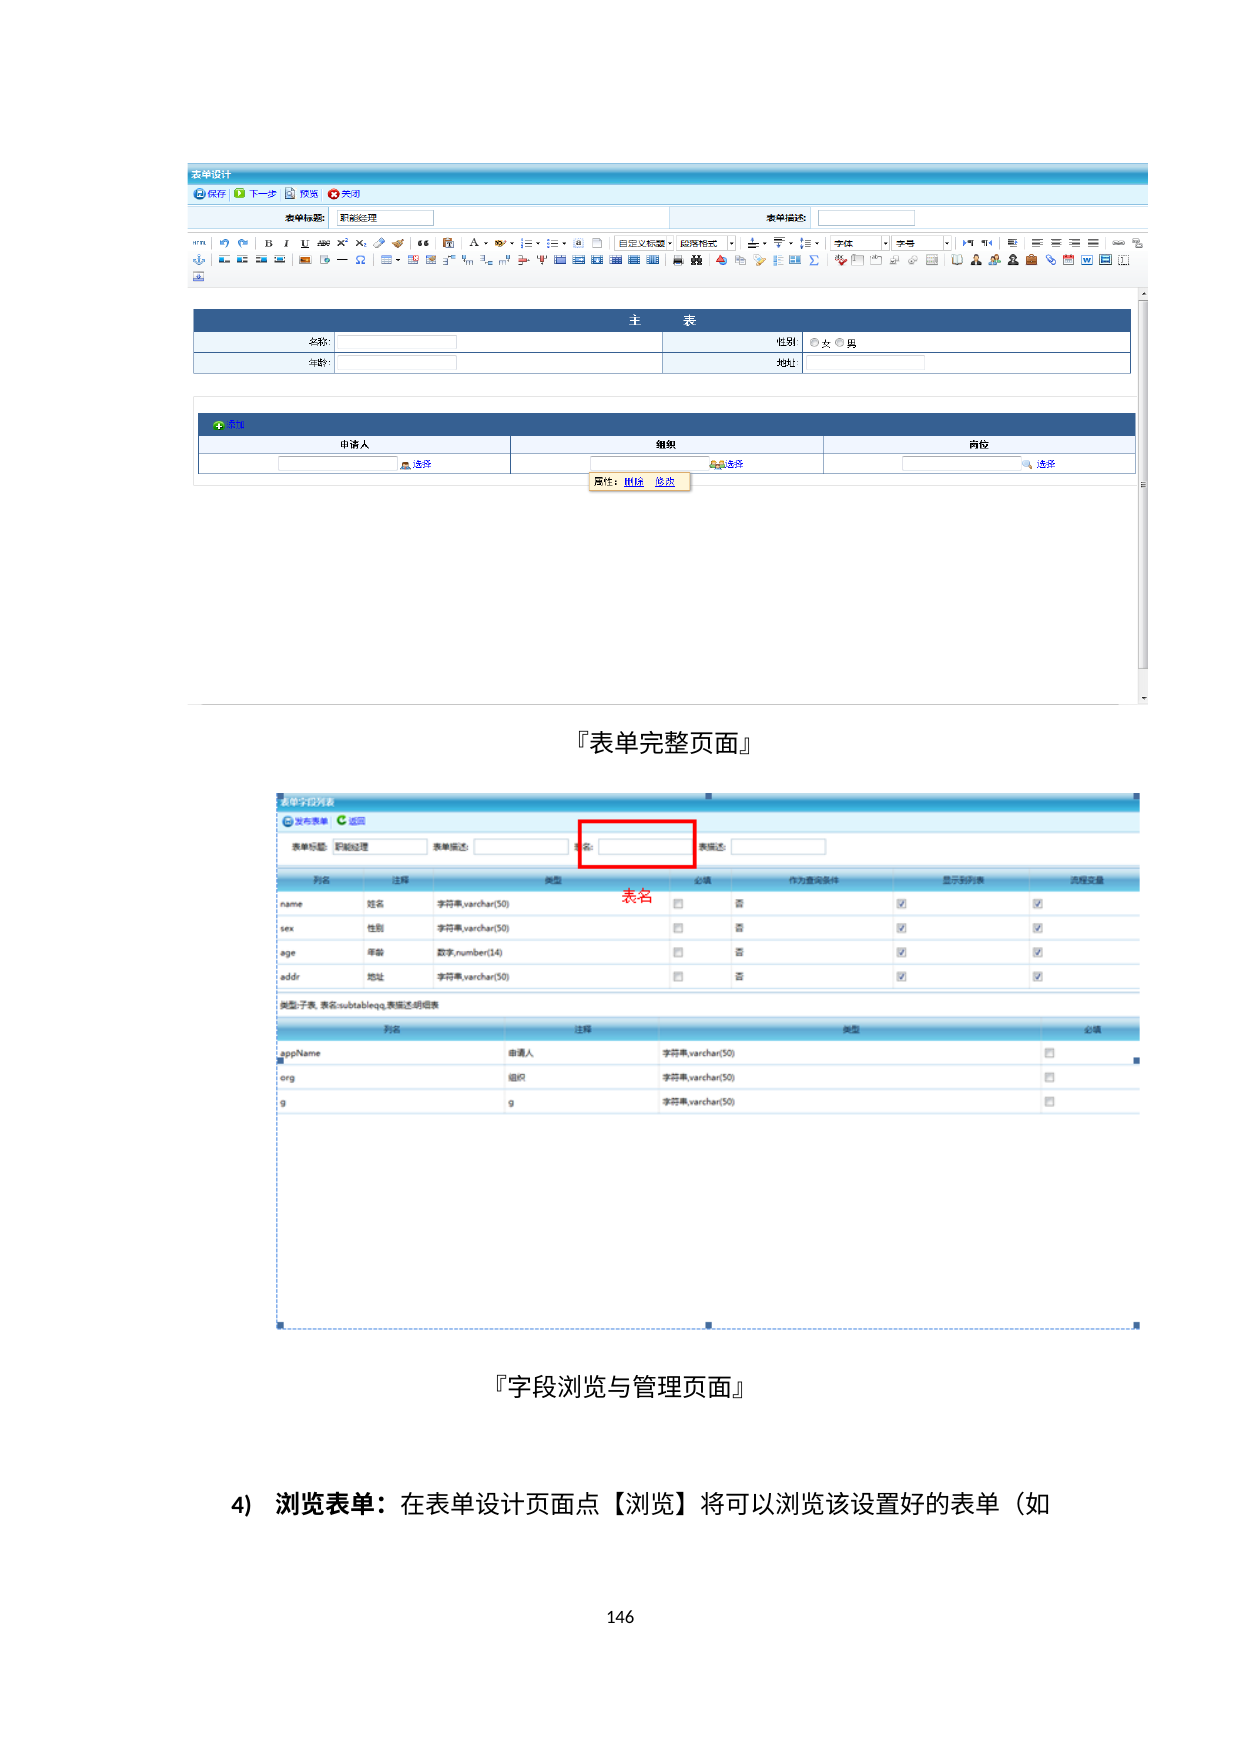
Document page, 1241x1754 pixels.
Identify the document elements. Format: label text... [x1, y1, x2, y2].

picture [275, 793, 1140, 1331]
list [231, 1469, 1053, 1537]
list 『表单完整页面』 [275, 707, 1053, 775]
text 『字段浏览与管理页面』 [187, 1352, 1053, 1420]
picture [187, 163, 1148, 705]
